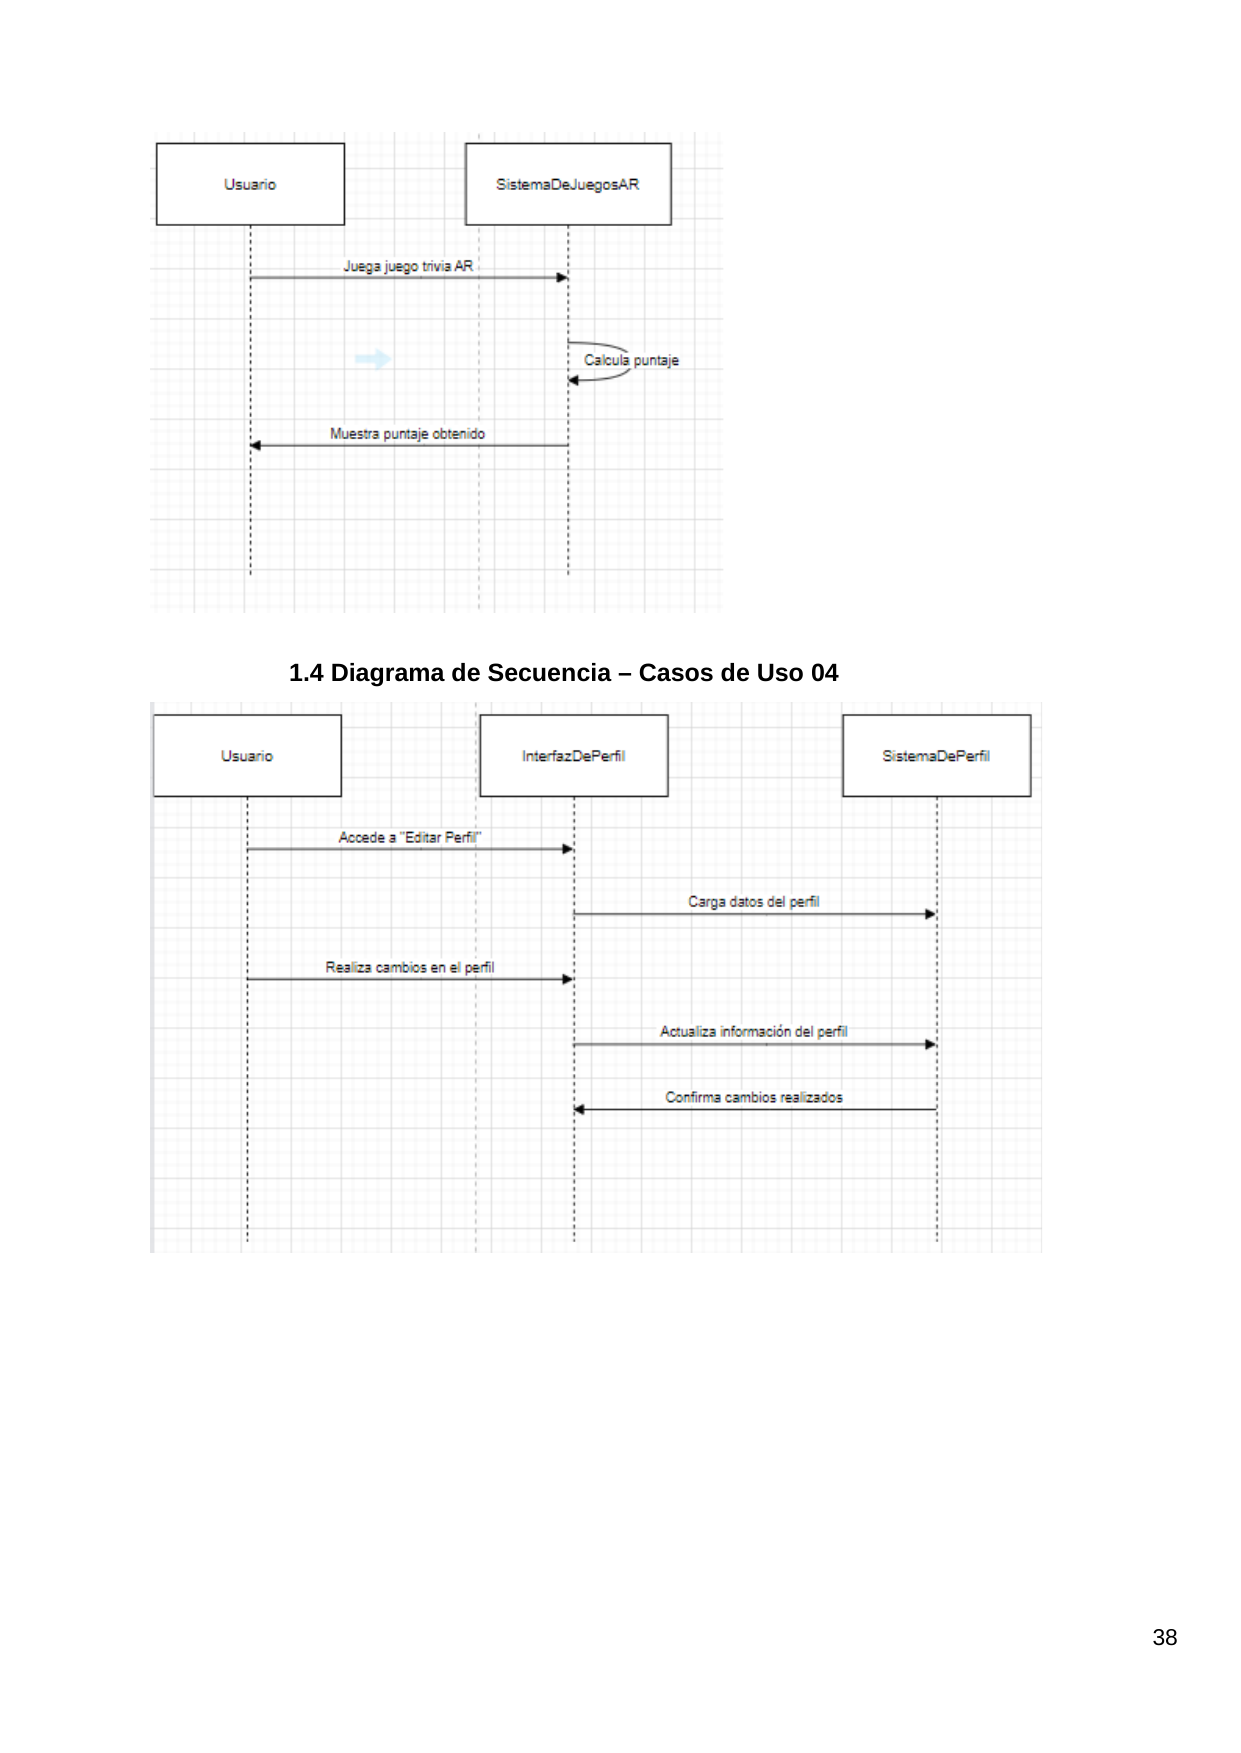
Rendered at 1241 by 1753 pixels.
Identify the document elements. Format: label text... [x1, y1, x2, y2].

picture [150, 132, 724, 613]
picture [150, 702, 1043, 1253]
list 1.4 Diagrama de Secuencia – Casos de Uso 04 [289, 657, 1178, 686]
